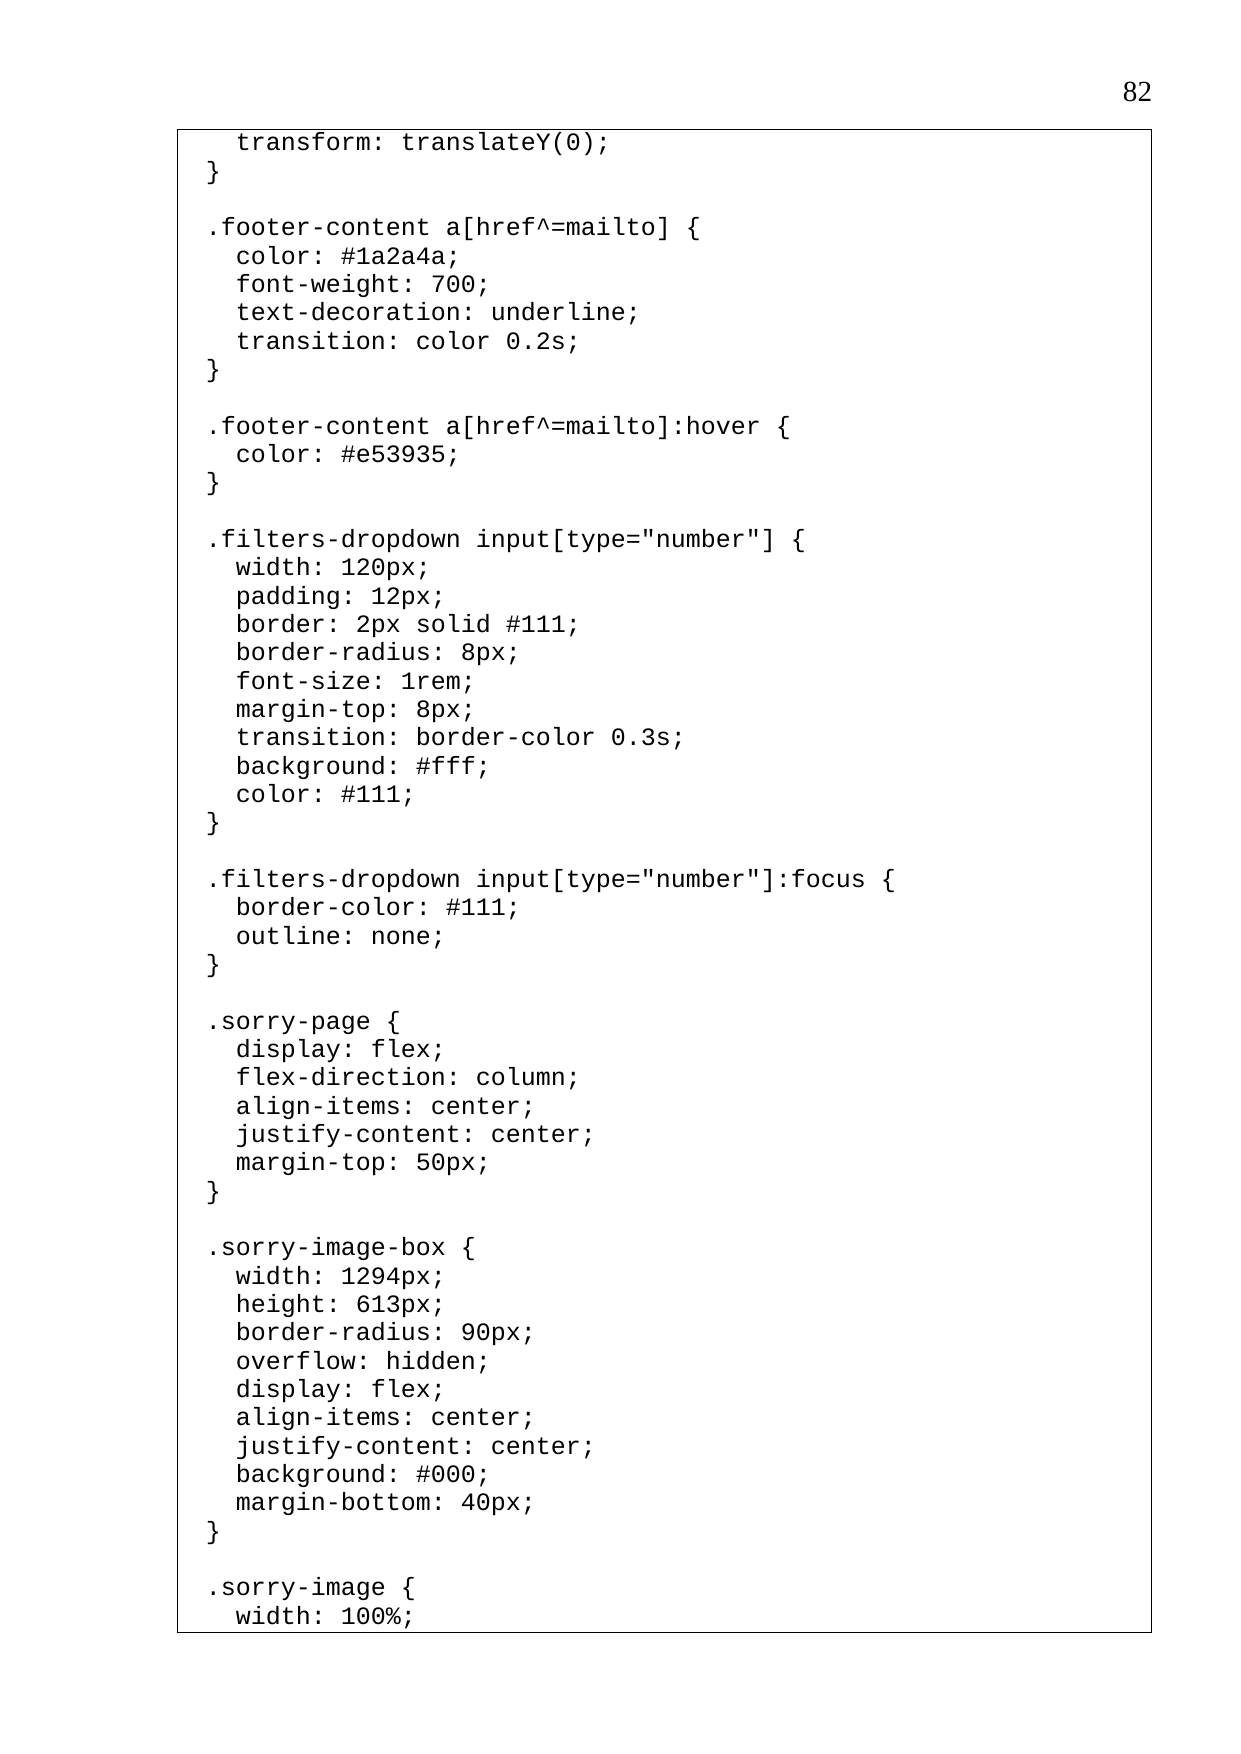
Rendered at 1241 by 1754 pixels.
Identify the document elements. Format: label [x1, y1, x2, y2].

table_header [178, 130, 1151, 1632]
